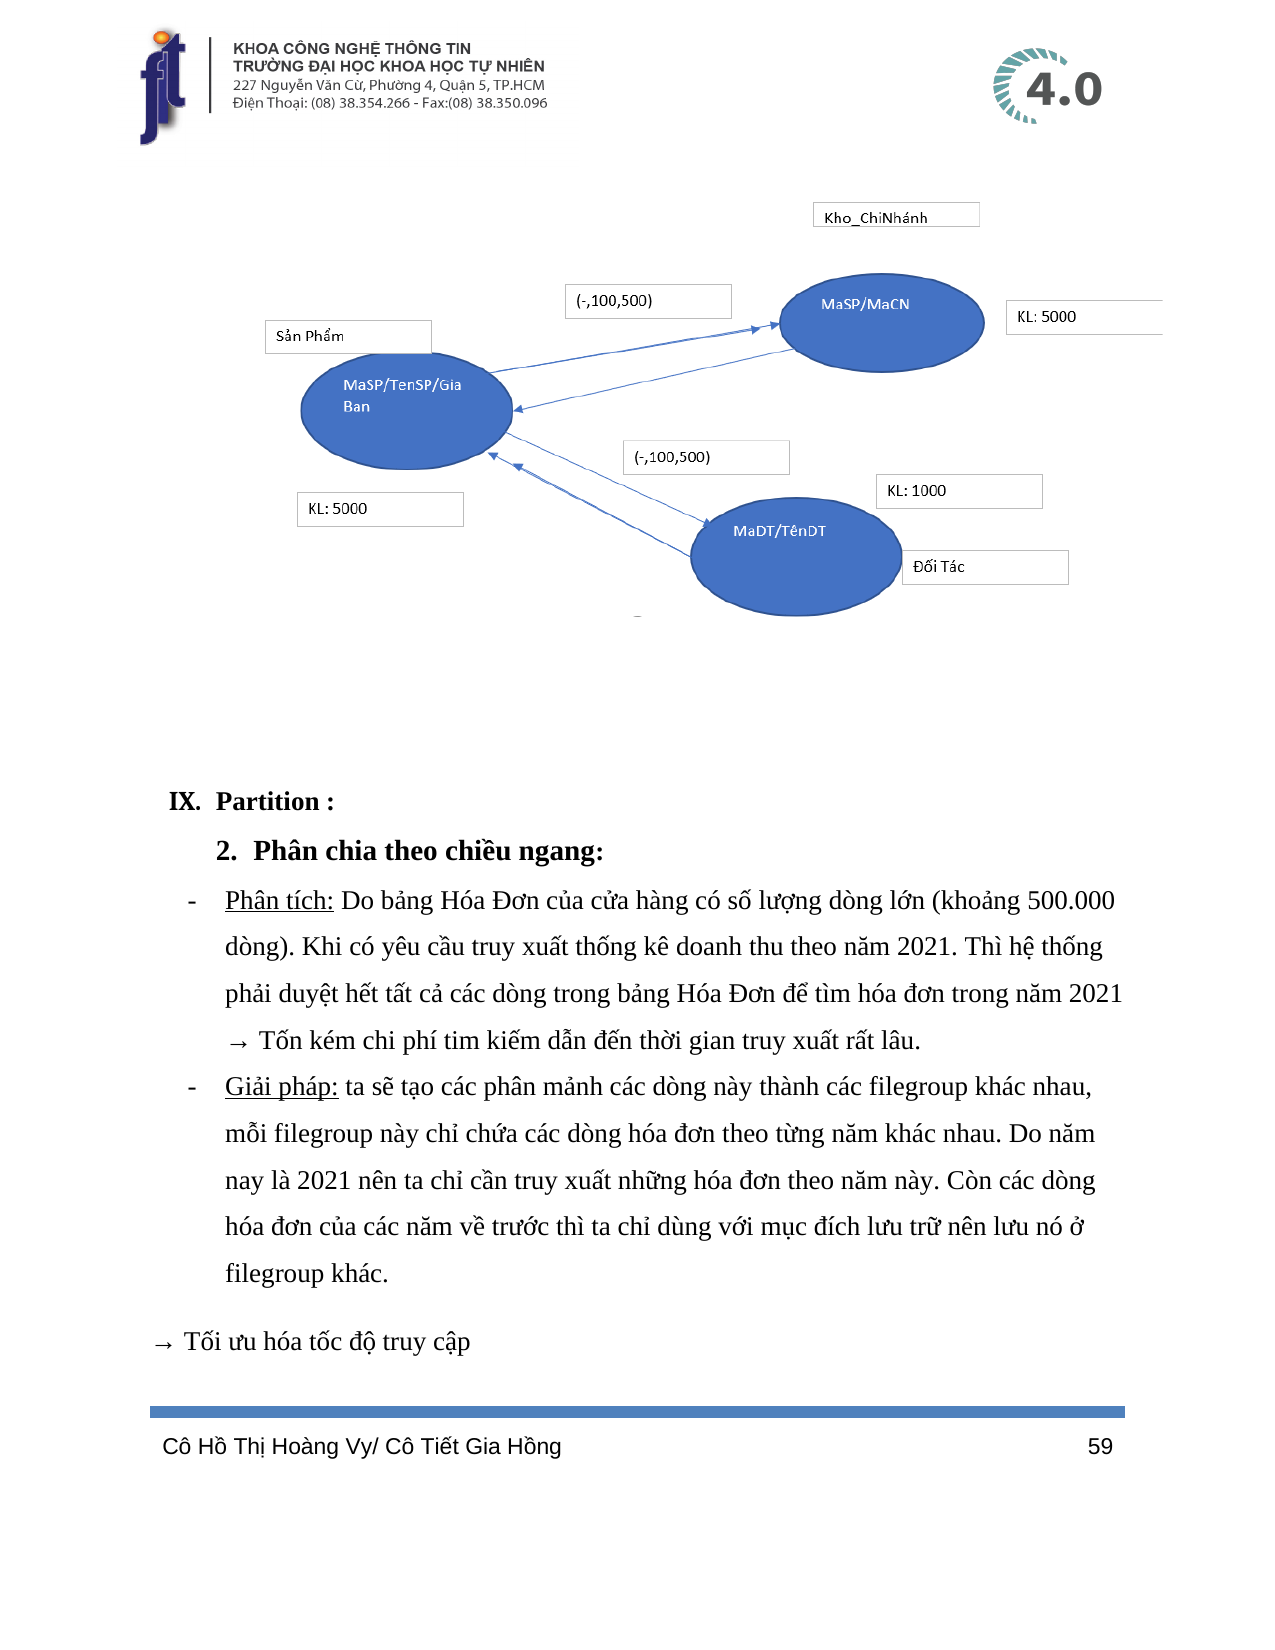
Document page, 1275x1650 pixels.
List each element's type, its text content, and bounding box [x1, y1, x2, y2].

list Giải pháp: ta sẽ tạo các phân mảnh các dòng này thành các filegroup khác nhau, mỗi filegroup này chỉ chứa các dòng hóa đơn theo từng năm khác nhau. Do năm nay là 2021 nên ta chỉ cần truy xuất những hóa đơn theo năm này. Còn các dòng hóa đơn của các năm về trước thì ta chỉ dùng với mục đích lưu trữ nên lưu nó ở filegroup khác. [187, 1071, 1125, 1288]
list Phân tích: Do bảng Hóa Đơn của cửa hàng có số lượng dòng lớn (khoảng 500.000 dòng). Khi có yêu cầu truy xuất thống kê doanh thu theo năm 2021. Thì hệ thống phải duyệt hết tất cả các dòng trong bảng Hóa Đơn để tìm hóa đơn trong năm 2021 → Tốn kém chi phí tim kiếm dẫn đến thời gian truy xuất rất lâu. [187, 884, 1125, 1055]
picture [187, 177, 1163, 617]
picture [117, 21, 580, 167]
text → Tối ưu hóa tốc độ truy cập [150, 1325, 1125, 1356]
list Partition : [169, 785, 1125, 817]
picture [985, 41, 1108, 127]
list Phân chia theo chiều ngang: [216, 833, 1125, 867]
